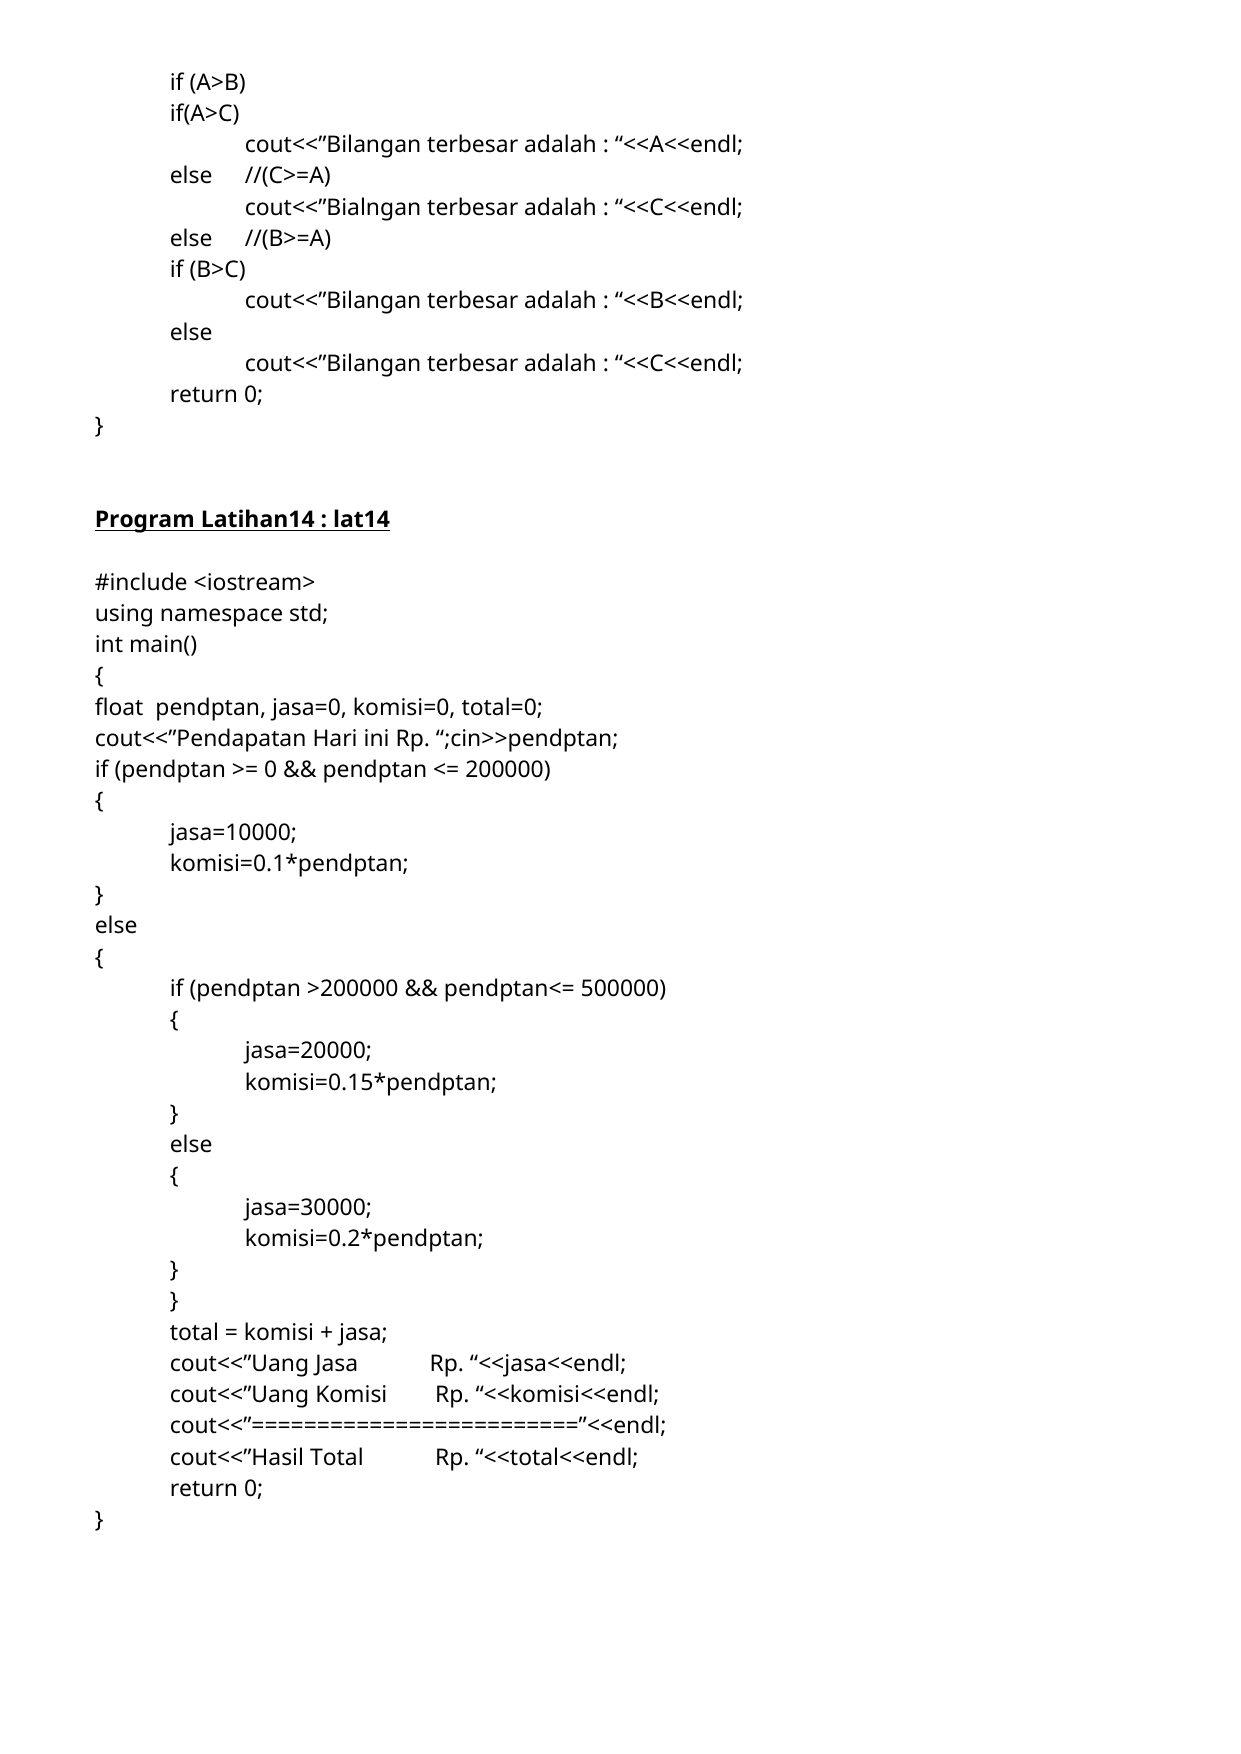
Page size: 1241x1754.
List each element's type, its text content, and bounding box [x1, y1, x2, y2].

text Program Latihan14 : lat14 [94, 503, 1128, 534]
text if (pendptan >= 0 && pendptan <= 200000) [94, 753, 1128, 784]
text cout<<”=========================”<<endl; [94, 1409, 1128, 1441]
text } [94, 878, 1128, 909]
text { [94, 659, 1128, 691]
text komisi=0.2*pendptan; [94, 1222, 1128, 1253]
text komisi=0.15*pendptan; [94, 1066, 1128, 1097]
text cout<<”Uang Komisi Rp. “<<komisi<<endl; [94, 1378, 1128, 1409]
text cout<<”Bialngan terbesar adalah : “<<C<<endl; [94, 191, 1128, 222]
text cout<<”Uang Jasa Rp. “<<jasa<<endl; [94, 1347, 1128, 1378]
text { [94, 941, 1128, 972]
text total = komisi + jasa; [94, 1316, 1128, 1347]
text cout<<”Bilangan terbesar adalah : “<<A<<endl; [94, 128, 1128, 159]
text } [94, 1284, 1128, 1316]
text return 0; [94, 1472, 1128, 1503]
text #include <iostream> [94, 566, 1128, 597]
text else //(C>=A) [94, 159, 1128, 191]
text komisi=0.1*pendptan; [94, 847, 1128, 878]
text } [94, 409, 1128, 441]
text float pendptan, jasa=0, komisi=0, total=0; [94, 691, 1128, 722]
text if (B>C) [94, 253, 1128, 284]
text else [94, 909, 1128, 941]
text using namespace std; [94, 597, 1128, 628]
text return 0; [94, 378, 1128, 409]
text if(A>C) [94, 97, 1128, 128]
text else [94, 1128, 1128, 1159]
text } [94, 1253, 1128, 1284]
text cout<<”Bilangan terbesar adalah : “<<B<<endl; [94, 284, 1128, 316]
text if (A>B) [94, 66, 1128, 97]
text jasa=20000; [94, 1034, 1128, 1066]
text } [94, 1097, 1128, 1128]
text else [94, 316, 1128, 347]
text cout<<”Bilangan terbesar adalah : “<<C<<endl; [94, 347, 1128, 378]
text else //(B>=A) [94, 222, 1128, 253]
text { [94, 1159, 1128, 1191]
text if (pendptan >200000 && pendptan<= 500000) [94, 972, 1128, 1003]
text { [94, 784, 1128, 816]
text jasa=30000; [94, 1191, 1128, 1222]
text cout<<”Hasil Total Rp. “<<total<<endl; [94, 1441, 1128, 1472]
text jasa=10000; [94, 816, 1128, 847]
text } [94, 1503, 1128, 1534]
text int main() [94, 628, 1128, 659]
text cout<<”Pendapatan Hari ini Rp. “;cin>>pendptan; [94, 722, 1128, 753]
text { [94, 1003, 1128, 1034]
